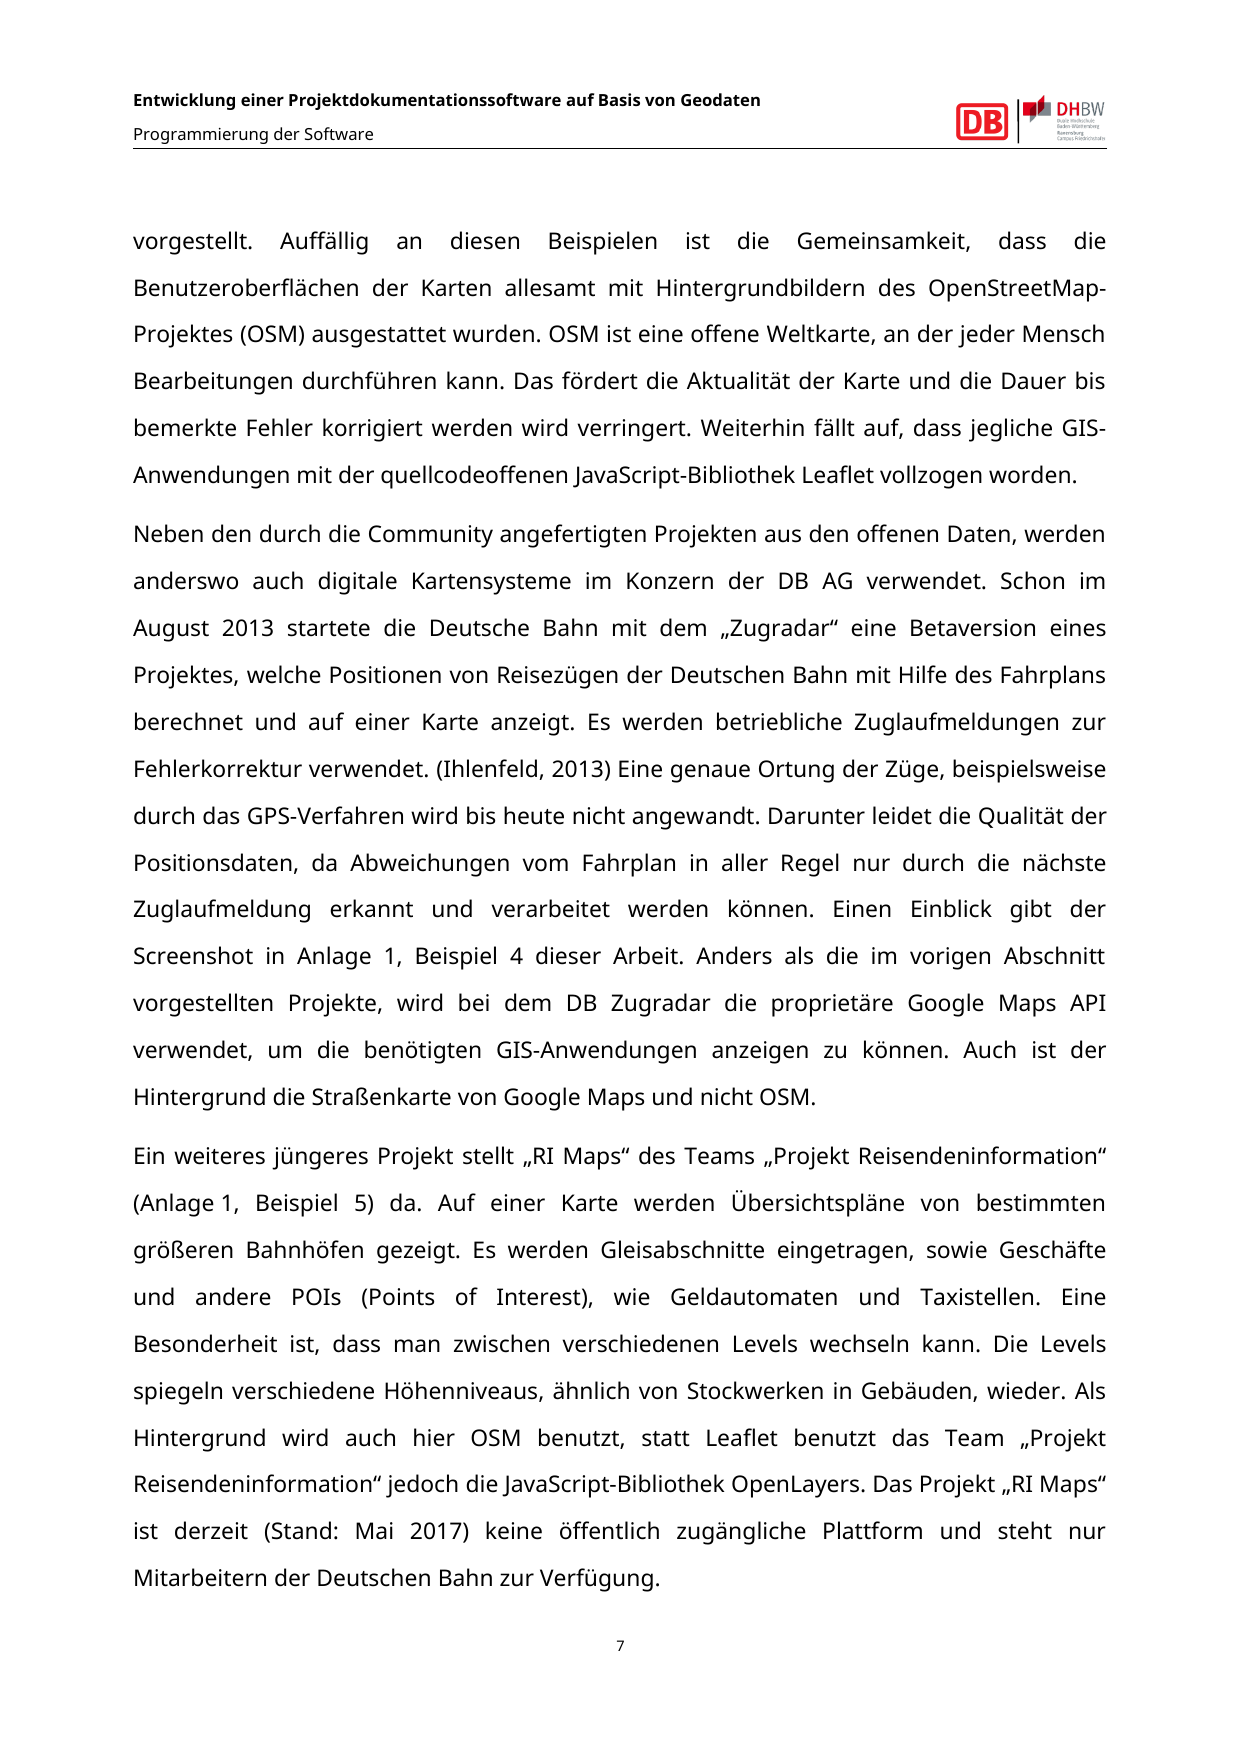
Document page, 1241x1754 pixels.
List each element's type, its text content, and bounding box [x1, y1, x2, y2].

text Ein weiteres jüngeres Projekt stellt „RI Maps“ des Teams „Projekt Reisendeninformation“ (Anlage 1, Beispiel 5) da. Auf einer Karte werden Übersichtspläne von bestimmten größeren Bahnhöfen gezeigt. Es werden Gleisabschnitte eingetragen, sowie Geschäfte und andere POIs (Points of Interest), wie Geldautomaten und Taxistellen. Eine Besonderheit ist, dass man zwischen verschiedenen Levels wechseln kann. Die Levels spiegeln verschiedene Höhenniveaus, ähnlich von Stockwerken in Gebäuden, wieder. Als Hintergrund wird auch hier OSM benutzt, statt Leaflet benutzt das Team „Projekt Reisendeninformation“ jedoch die JavaScript-Bibliothek OpenLayers. Das Projekt „RI Maps“ ist derzeit (Stand: Mai 2017) keine öffentlich zugängliche Plattform und steht nur Mitarbeitern der Deutschen Bahn zur Verfügung. [133, 1140, 1107, 1593]
picture [956, 103, 1009, 141]
picture [1023, 95, 1106, 141]
text Neben den durch die Community angefertigten Projekten aus den offenen Daten, werden anderswo auch digitale Kartensysteme im Konzern der DB AG verwendet. Schon im August 2013 startete die Deutsche Bahn mit dem „Zugradar“ eine Betaversion eines Projektes, welche Positionen von Reisezügen der Deutschen Bahn mit Hilfe des Fahrplans berechnet und auf einer Karte anzeigt. Es werden betriebliche Zuglaufmeldungen zur Fehlerkorrektur verwendet. Eine genaue Ortung der Züge, beispielsweise durch das GPS-Verfahren wird bis heute nicht angewandt. Darunter leidet die Qualität der Positionsdaten, da Abweichungen vom Fahrplan in aller Regel nur durch die nächste Zuglaufmeldung erkannt und verarbeitet werden können. Einen Einblick gibt der Screenshot in Anlage 1, Beispiel 4 dieser Arbeit. Anders als die im vorigen Abschnitt vorgestellten Projekte, wird bei dem DB Zugradar die proprietäre Google Maps API verwendet, um die benötigten GIS-Anwendungen anzeigen zu können. Auch ist der Hintergrund die Straßenkarte von Google Maps und nicht OSM. [133, 518, 1107, 1112]
